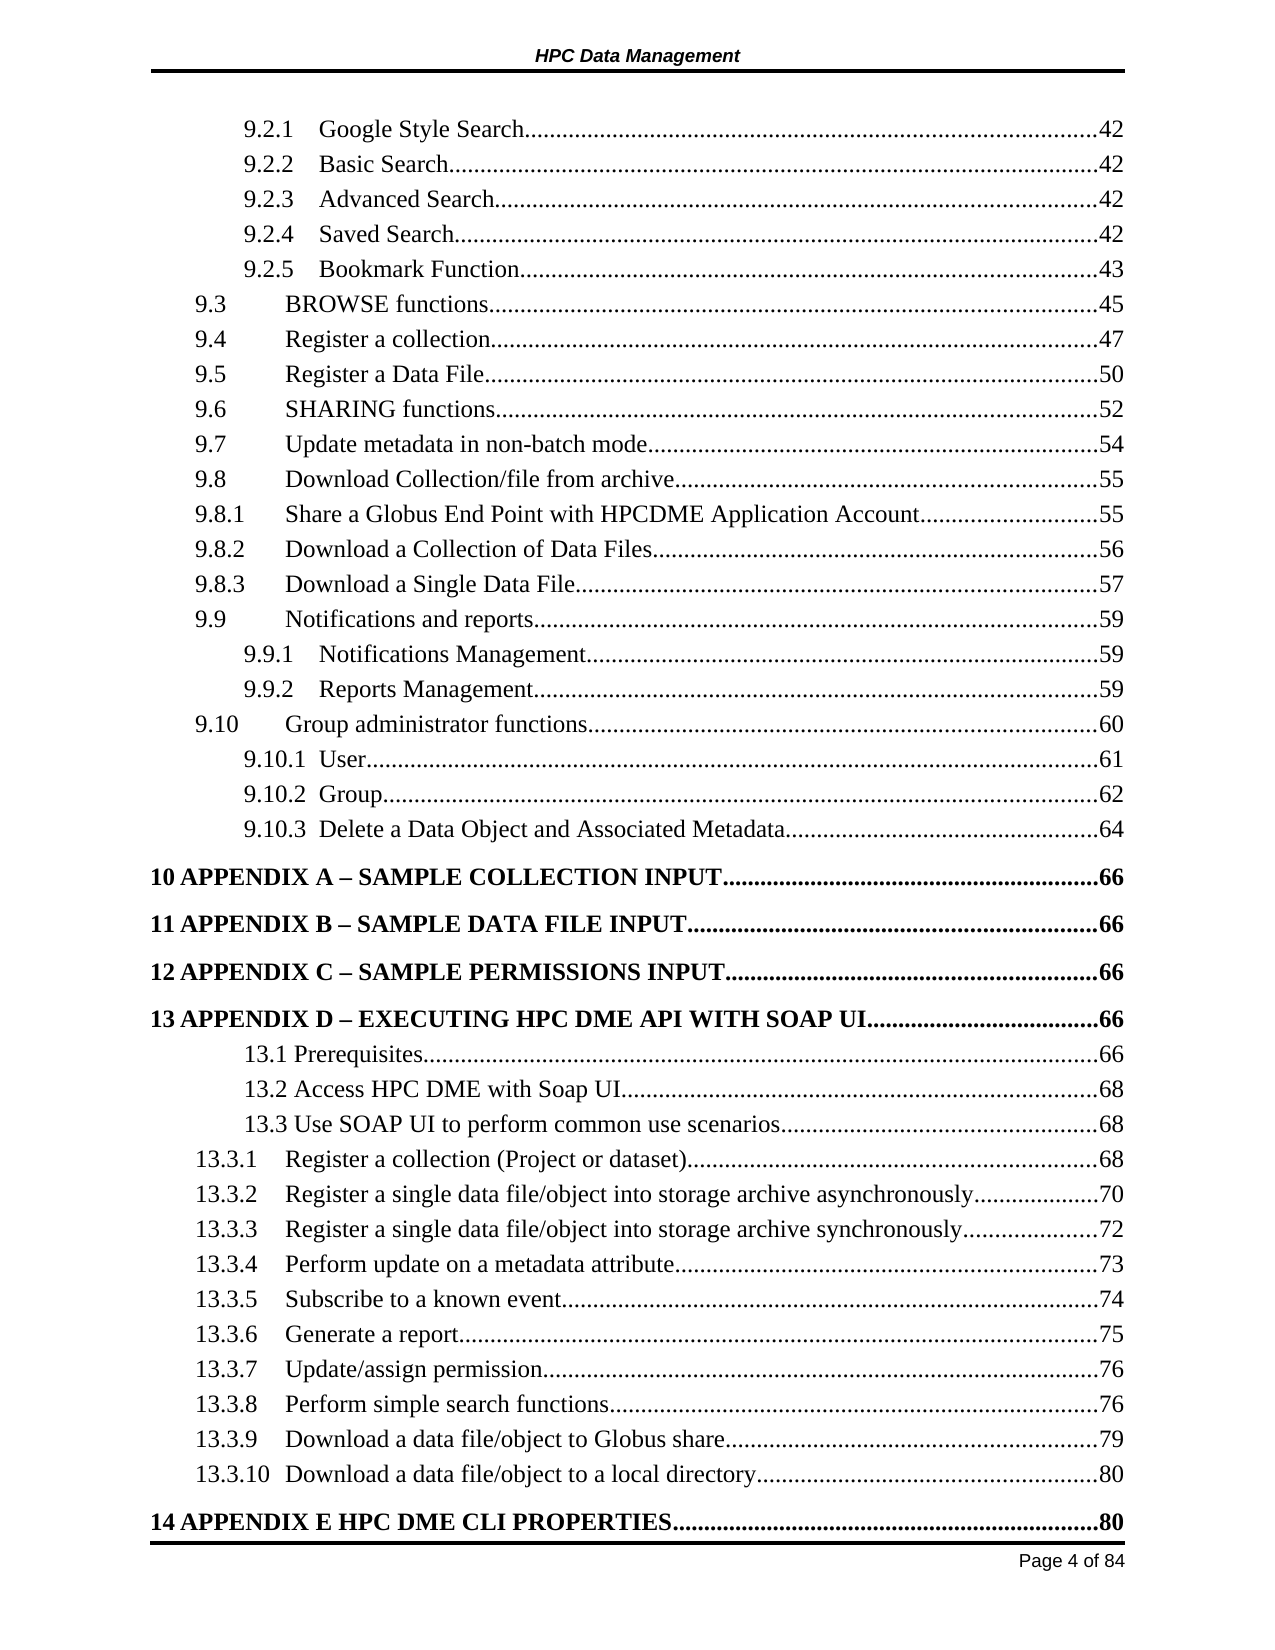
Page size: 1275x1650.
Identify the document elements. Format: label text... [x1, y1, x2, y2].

text 9.10.2 Group 62 [244, 779, 1125, 808]
text 9.9 Notifications and reports 59 [195, 604, 1125, 633]
text 9.2.4 Saved Search 42 [244, 219, 1125, 248]
text 9.8.3 Download a Single Data File 57 [195, 569, 1125, 598]
text 13.3 Use SOAP UI to perform common use scenarios 68 [244, 1109, 1125, 1138]
text 9.7 Update metadata in non-batch mode 54 [195, 429, 1125, 458]
text 9.10.3 Delete a Data Object and Associated Metadata 64 [244, 814, 1125, 843]
text 9.10.1 User 61 [244, 744, 1125, 773]
text 9.9.2 Reports Management 59 [244, 674, 1125, 703]
text 9.2.3 Advanced Search 42 [244, 184, 1125, 213]
text 9.6 SHARING functions 52 [195, 394, 1125, 423]
text 9.10 Group administrator functions 60 [195, 709, 1125, 738]
text 9.8 Download Collection/file from archive 55 [195, 464, 1125, 493]
text 14 APPENDIX E HPC DME CLI properties 80 [150, 1507, 1125, 1536]
text 13.3.7 Update/assign permission 76 [195, 1354, 1125, 1383]
text 9.4 Register a collection 47 [195, 324, 1125, 353]
text 11 APPENDIX B – sample data file input 66 [150, 909, 1125, 938]
text 13.3.3 Register a single data file/object into storage archive synchronously 72 [195, 1214, 1125, 1243]
text 10 APPENDIX A – sample collection input 66 [150, 862, 1125, 891]
text 13.3.1 Register a collection (Project or dataset) 68 [195, 1144, 1125, 1173]
text 9.2.1 Google Style Search 42 [244, 114, 1125, 143]
text 9.2.2 Basic Search 42 [244, 149, 1125, 178]
text 9.8.1 Share a Globus End Point with HPCDME Application Account 55 [195, 499, 1125, 528]
text 13.3.9 Download a data file/object to Globus share 79 [195, 1424, 1125, 1453]
text 13.2 Access HPC DME with Soap UI 68 [244, 1074, 1125, 1103]
text 13.3.2 Register a single data file/object into storage archive asynchronously 70 [195, 1179, 1125, 1208]
text 13.3.5 Subscribe to a known event 74 [195, 1284, 1125, 1313]
text 12 Appendix c – sample permissions input 66 [150, 957, 1125, 986]
text 13.3.10 Download a data file/object to a local directory 80 [195, 1459, 1125, 1488]
text 13.3.6 Generate a report 75 [195, 1319, 1125, 1348]
text 13.3.4 Perform update on a metadata attribute 73 [195, 1249, 1125, 1278]
text 13.3.8 Perform simple search functions 76 [195, 1389, 1125, 1418]
text 9.8.2 Download a Collection of Data Files 56 [195, 534, 1125, 563]
text 13.1 Prerequisites 66 [244, 1039, 1125, 1068]
text 13 APPENDIX D – Executing HPC DME API with Soap UI 66 [150, 1004, 1125, 1033]
text 9.3 BROWSE functions 45 [195, 289, 1125, 318]
text 9.9.1 Notifications Management 59 [244, 639, 1125, 668]
text 9.2.5 Bookmark Function 43 [244, 254, 1125, 283]
text 9.5 Register a Data File 50 [195, 359, 1125, 388]
